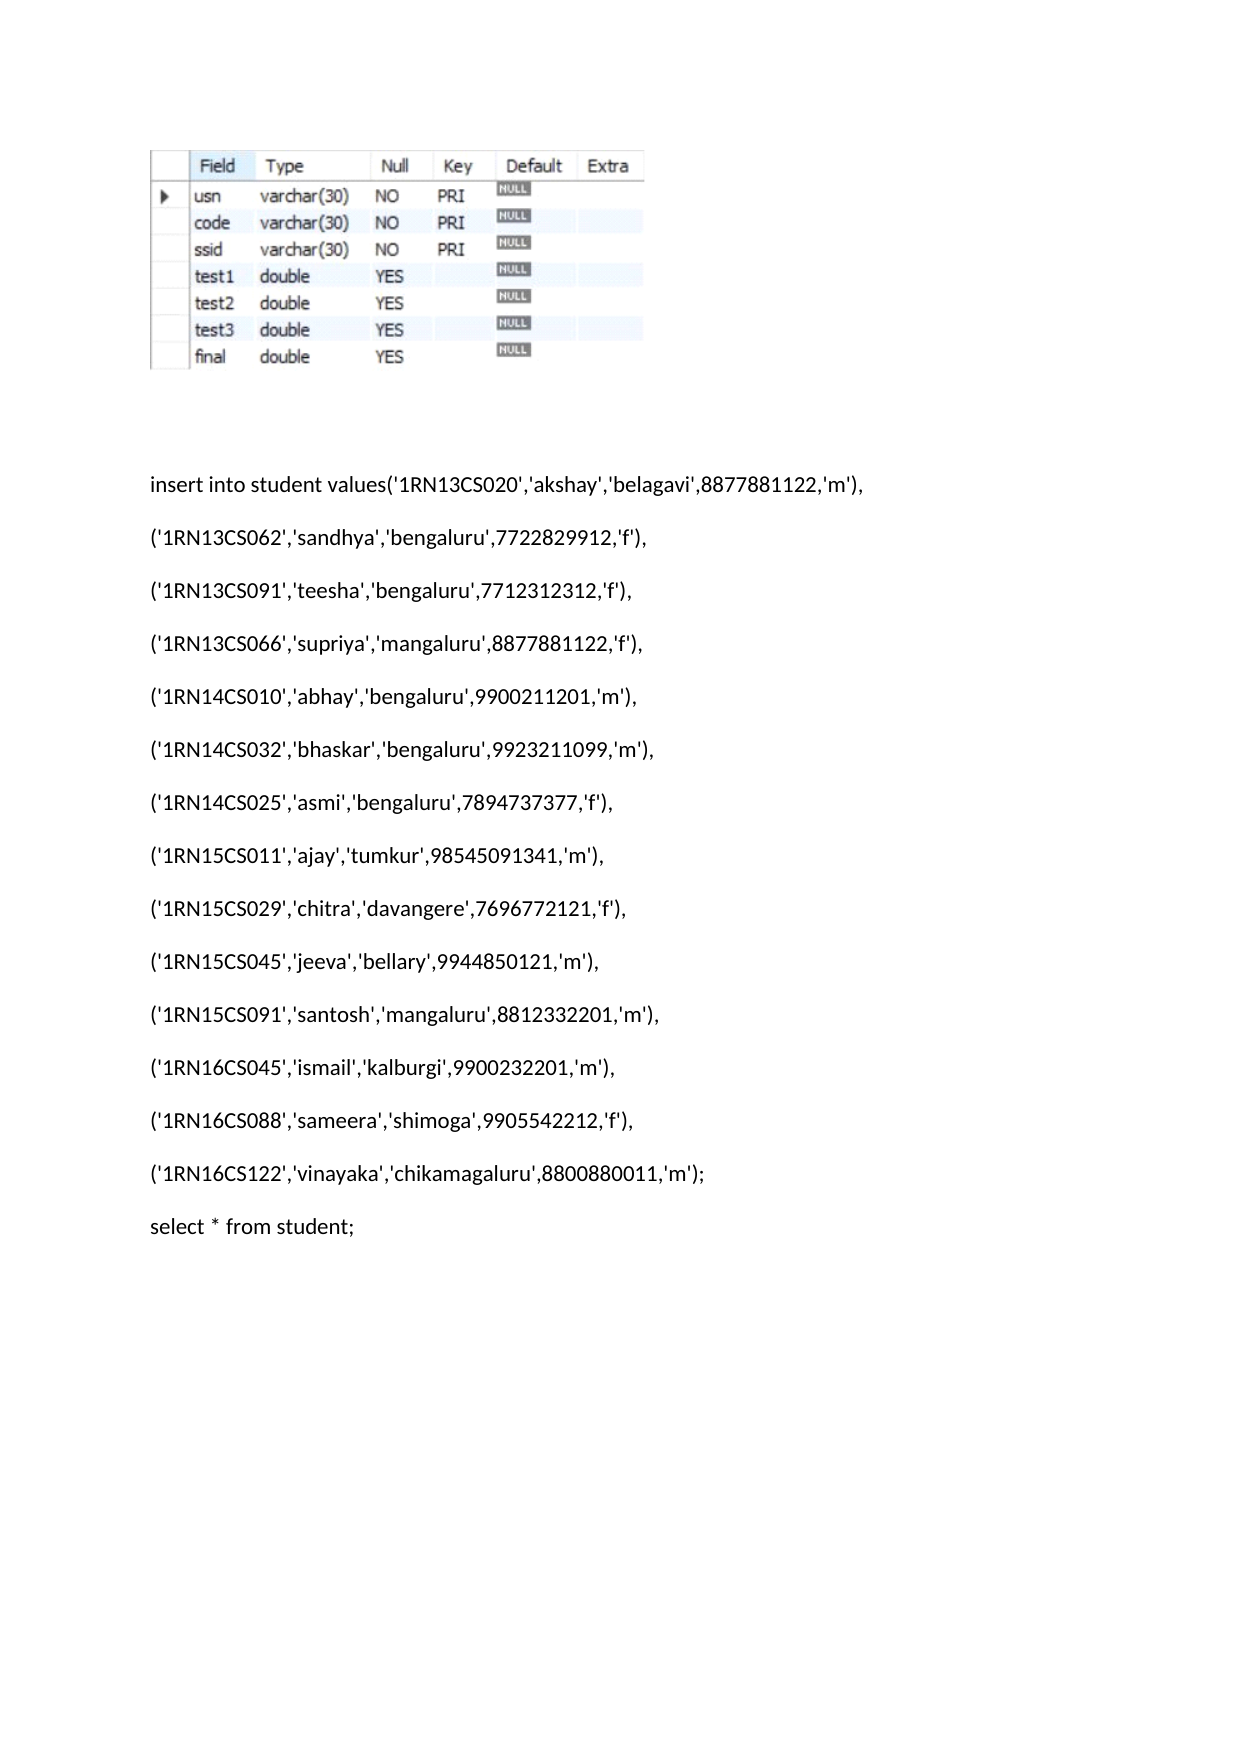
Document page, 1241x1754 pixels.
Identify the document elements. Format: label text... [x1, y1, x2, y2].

text ('1RN13CS062','sandhya','bengaluru',7722829912,'f'), [150, 523, 1090, 551]
text ('1RN15CS091','santosh','mangaluru',8812332201,'m'), [150, 1000, 1090, 1028]
text ('1RN13CS066','supriya','mangaluru',8877881122,'f'), [150, 629, 1090, 657]
text insert into student values('1RN13CS020','akshay','belagavi',8877881122,'m'), [150, 470, 1090, 498]
text ('1RN14CS032','bhaskar','bengaluru',9923211099,'m'), [150, 735, 1090, 763]
text ('1RN13CS091','teesha','bengaluru',7712312312,'f'), [150, 576, 1090, 604]
text ('1RN16CS088','sameera','shimoga',9905542212,'f'), [150, 1106, 1090, 1134]
text ('1RN15CS045','jeeva','bellary',9944850121,'m'), [150, 947, 1090, 975]
text ('1RN14CS025','asmi','bengaluru',7894737377,'f'), [150, 788, 1090, 816]
text ('1RN16CS122','vinayaka','chikamagaluru',8800880011,'m'); [150, 1159, 1090, 1187]
text ('1RN14CS010','abhay','bengaluru',9900211201,'m'), [150, 682, 1090, 710]
text ('1RN16CS045','ismail','kalburgi',9900232201,'m'), [150, 1053, 1090, 1081]
text ('1RN15CS029','chitra','davangere',7696772121,'f'), [150, 894, 1090, 922]
picture [150, 150, 645, 376]
text ('1RN15CS011','ajay','tumkur',98545091341,'m'), [150, 841, 1090, 869]
text select * from student; [150, 1212, 1090, 1241]
